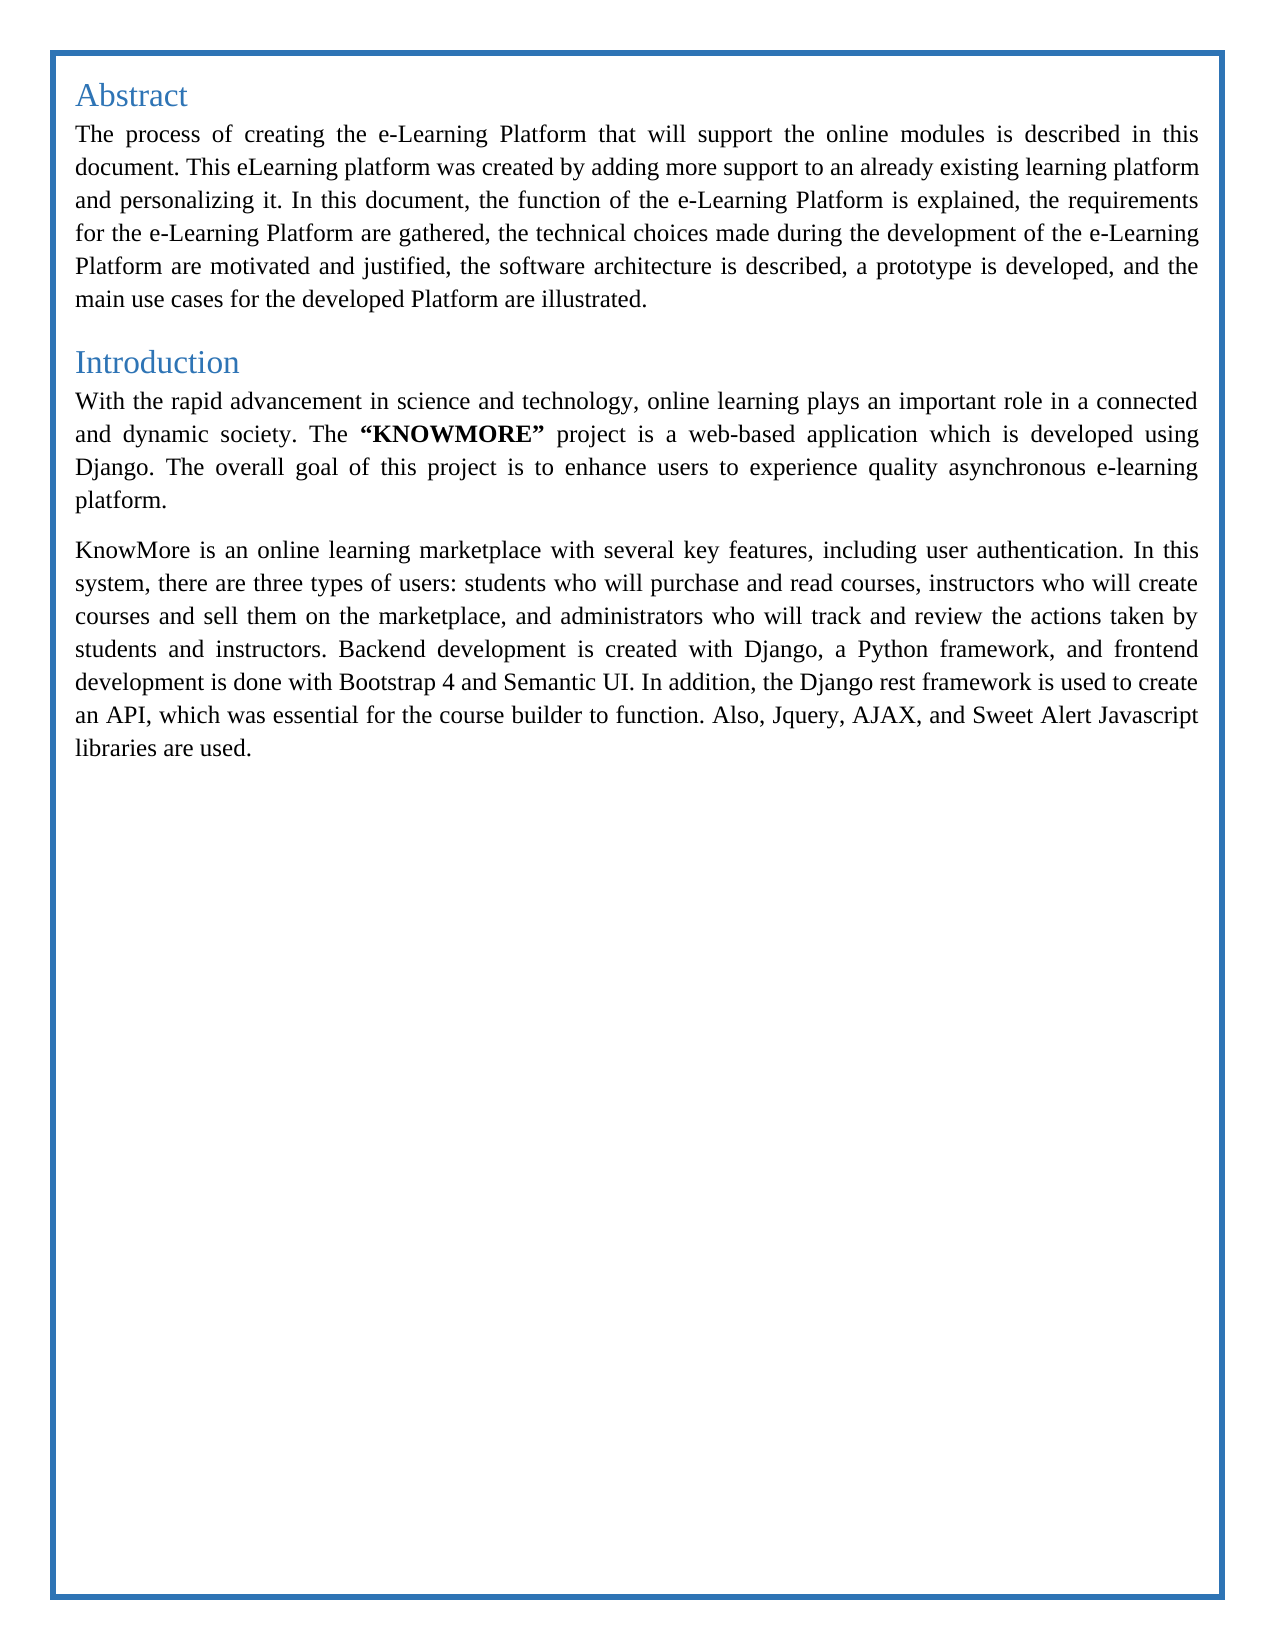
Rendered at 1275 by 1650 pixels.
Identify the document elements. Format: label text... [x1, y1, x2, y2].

text The process of creating the e-Learning Platform that will support the online modules is described in this document. This eLearning platform was created by adding more support to an already existing learning platform and personalizing it. In this document, the function of the e-Learning Platform is explained, the requirements for the e-Learning Platform are gathered, the technical choices made during the development of the e-Learning Platform are motivated and justified, the software architecture is described, a prototype is developed, and the main use cases for the developed Platform are illustrated. [75, 119, 1200, 313]
text KnowMore is an online learning marketplace with several key features, including user authentication. In this system, there are three types of users: students who will purchase and read courses, instructors who will create courses and sell them on the marketplace, and administrators who will track and review the actions taken by students and instructors. Backend development is created with Django, a Python framework, and frontend development is done with Bootstrap 4 and Semantic UI. In addition, the Django rest framework is used to create an API, which was essential for the course builder to function. Also, Jquery, AJAX, and Sweet Alert Javascript libraries are used. [75, 535, 1200, 762]
text With the rapid advancement in science and technology, online learning plays an important role in a connected and dynamic society. The “KNOWMORE” project is a web-based application which is developed using Django. The overall goal of this project is to enhance users to experience quality asynchronous e-learning platform. [75, 386, 1200, 514]
subtitle Introduction [75, 342, 1200, 381]
subtitle Abstract [75, 75, 1200, 113]
